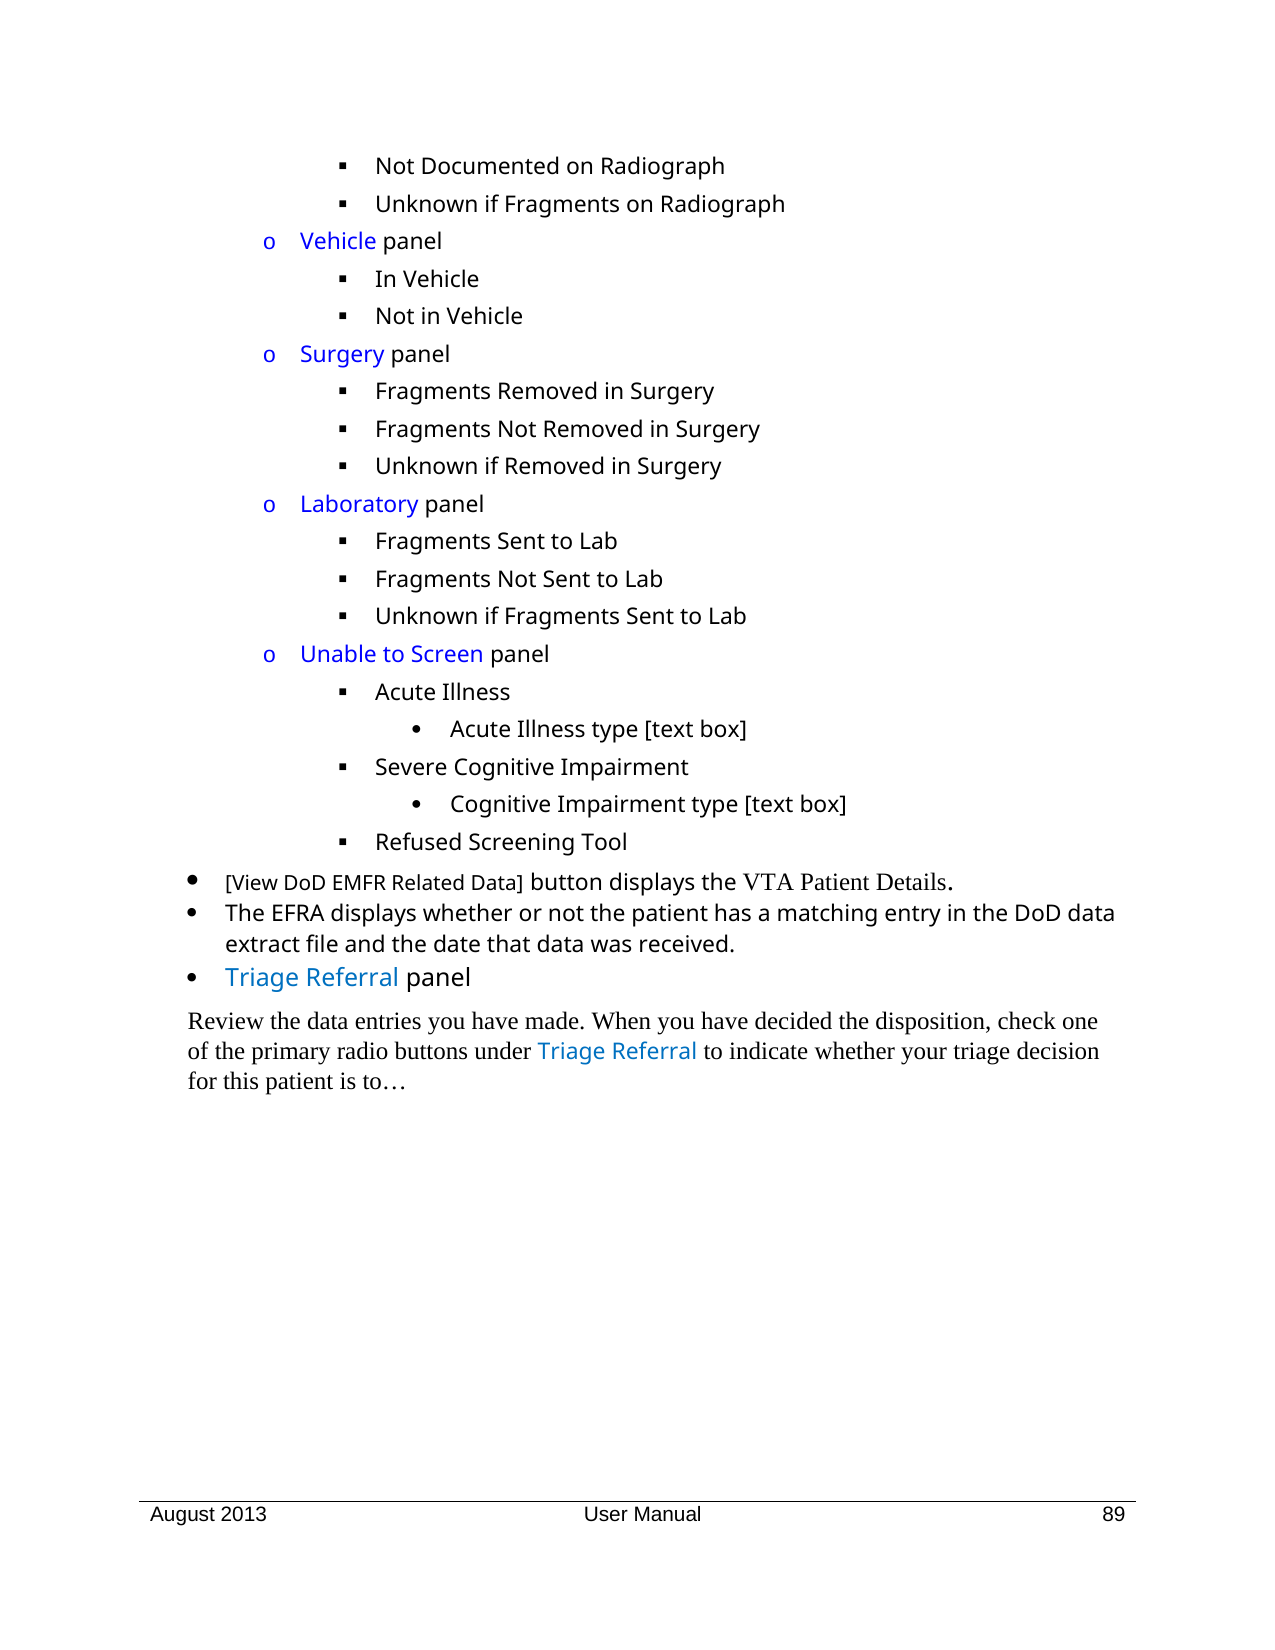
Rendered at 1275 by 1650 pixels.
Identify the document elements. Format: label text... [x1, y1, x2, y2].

list Fragments Not Removed in Surgery [337, 413, 1125, 444]
list Severe Cognitive Impairment [337, 750, 1125, 782]
list Unknown if Fragments Sent to Lab [337, 600, 1125, 632]
list The EFRA displays whether or not the patient has a matching entry in the DoD data extract file and the date that data was received. [187, 897, 1125, 959]
text Review the data entries you have made. When you have decided the disposition, check one of the primary radio buttons under Triage Referral to indicate whether your triage decision for this patient is to… [187, 1006, 1125, 1095]
list Fragments Not Sent to Lab [337, 563, 1125, 594]
list [View DoD EMFR Related Data] button displays the VTA Patient Details. [187, 863, 1125, 897]
list Unknown if Fragments on Radiograph [337, 187, 1125, 219]
list Acute Illness type [text box] [412, 713, 1125, 744]
list Surgery panel [262, 338, 1125, 369]
list Cognitive Impairment type [text box] [412, 788, 1125, 819]
list Not in Vehicle [337, 300, 1125, 331]
list Laboratory panel [262, 488, 1125, 519]
list In Vehicle [337, 263, 1125, 294]
list Acute Illness [337, 675, 1125, 707]
list Not Documented on Radiograph [337, 150, 1125, 181]
list Fragments Removed in Surgery [337, 375, 1125, 406]
list Unable to Screen panel [262, 638, 1125, 669]
list Unknown if Removed in Surgery [337, 450, 1125, 481]
list Vehicle panel [262, 225, 1125, 256]
list Fragments Sent to Lab [337, 525, 1125, 557]
list Triage Referral panel [187, 959, 1125, 993]
list Refused Screening Tool [337, 825, 1125, 857]
